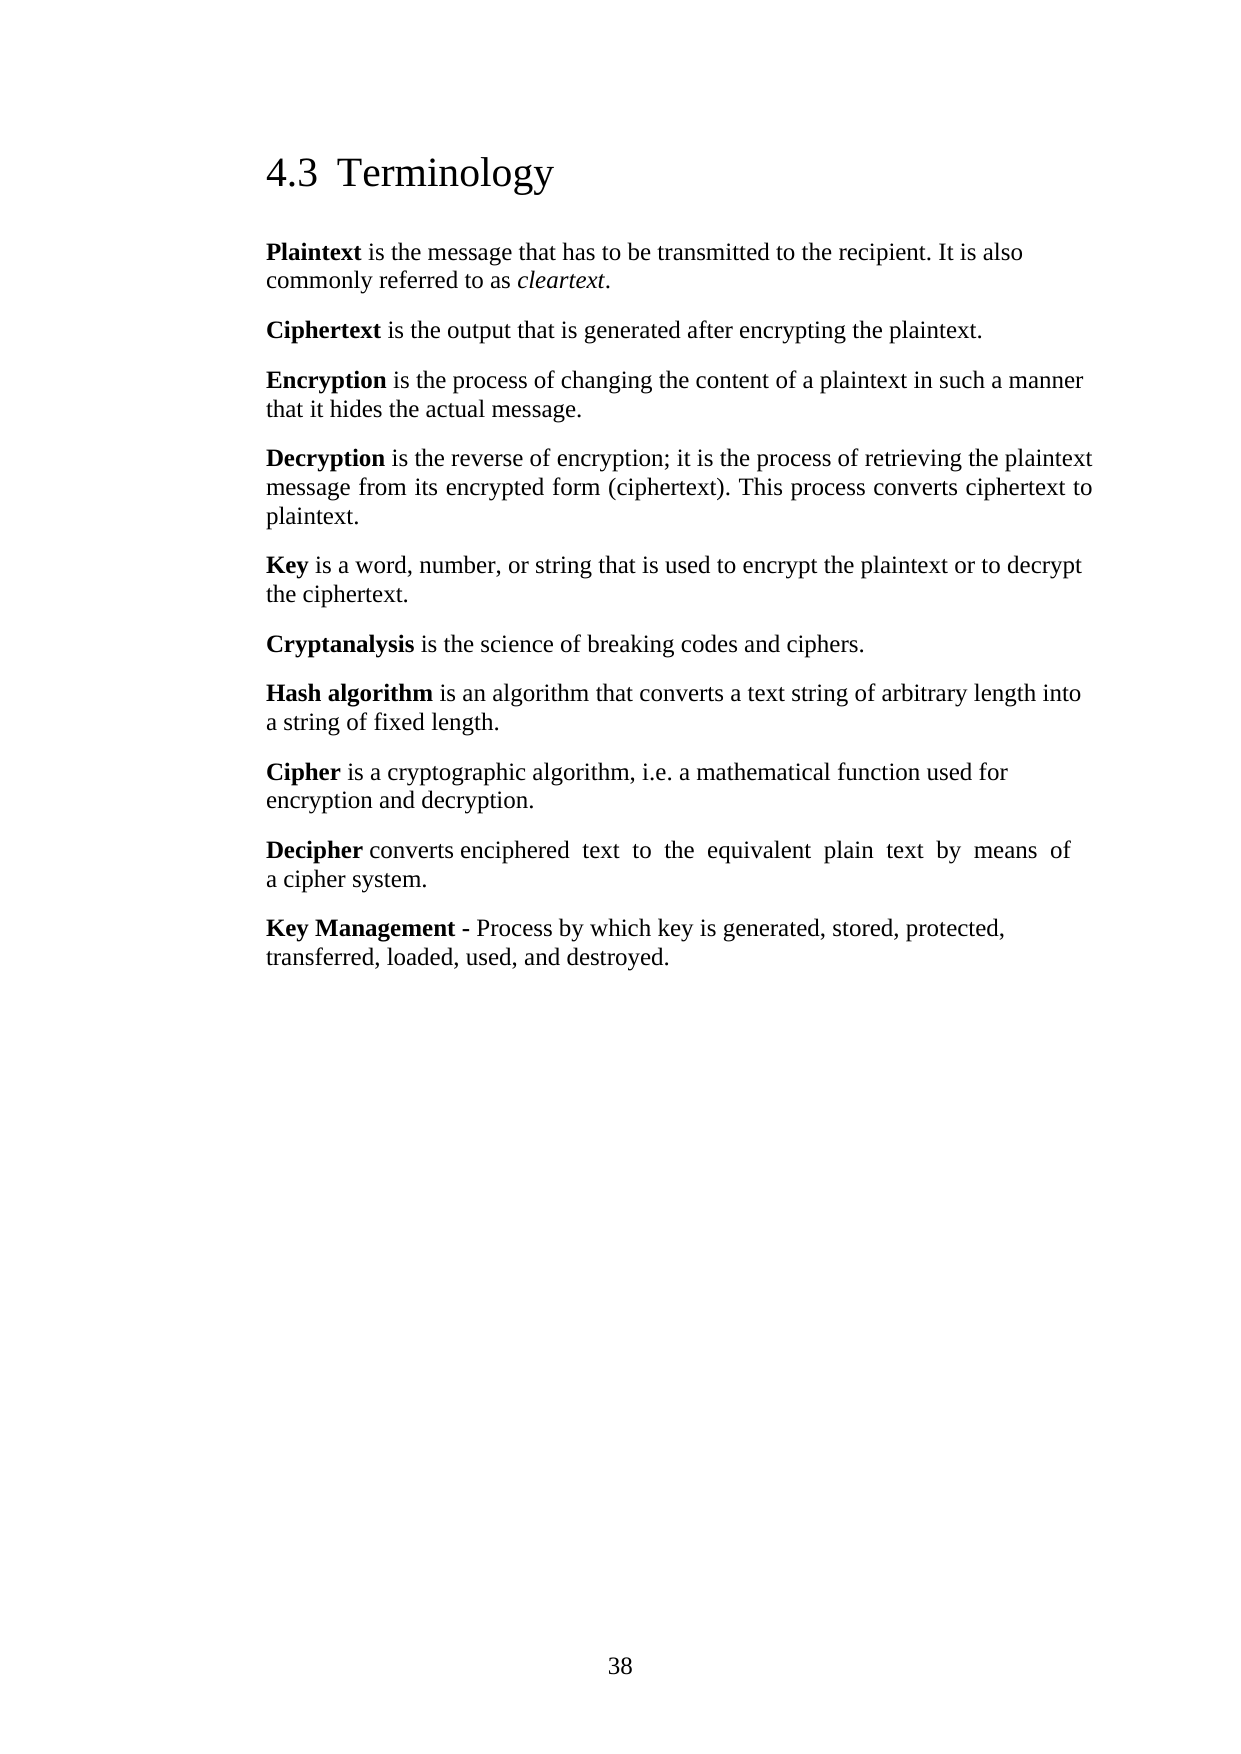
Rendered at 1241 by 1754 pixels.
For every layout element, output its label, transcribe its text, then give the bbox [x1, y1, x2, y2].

text Hash algorithm is an algorithm that converts a text string of arbitrary length into a string of fixed length. [266, 678, 1086, 736]
text Key Management - Process by which key is generated, stored, protected, transferred, loaded, used, and destroyed. [266, 913, 1109, 971]
text Ciphertext is the output that is generated after encrypting the plaintext. [266, 315, 1109, 344]
text Decryption is the reverse of encryption; it is the process of retrieving the plaintext message from its encrypted form (ciphertext). This process converts ciphertext to plaintext. [266, 443, 1093, 529]
text Plaintext is the message that has to be transmitted to the recipient. It is also commonly referred to as cleartext. [266, 237, 1109, 294]
text Key is a word, number, or string that is used to encrypt the plaintext or to decrypt the ciphertext. [266, 550, 1109, 608]
text Encryption is the process of changing the content of a plaintext in such a manner that it hides the actual message. [266, 365, 1109, 422]
text Cipher is a cryptographic algorithm, i.e. a mathematical function used for encryption and decryption. [266, 757, 1109, 814]
text Cryptanalysis is the science of breaking codes and ciphers. [266, 629, 1109, 657]
text Decipher converts enciphered text to the equivalent plain text by means of a cipher system. [266, 835, 1077, 892]
subtitle Terminology [266, 148, 1109, 196]
